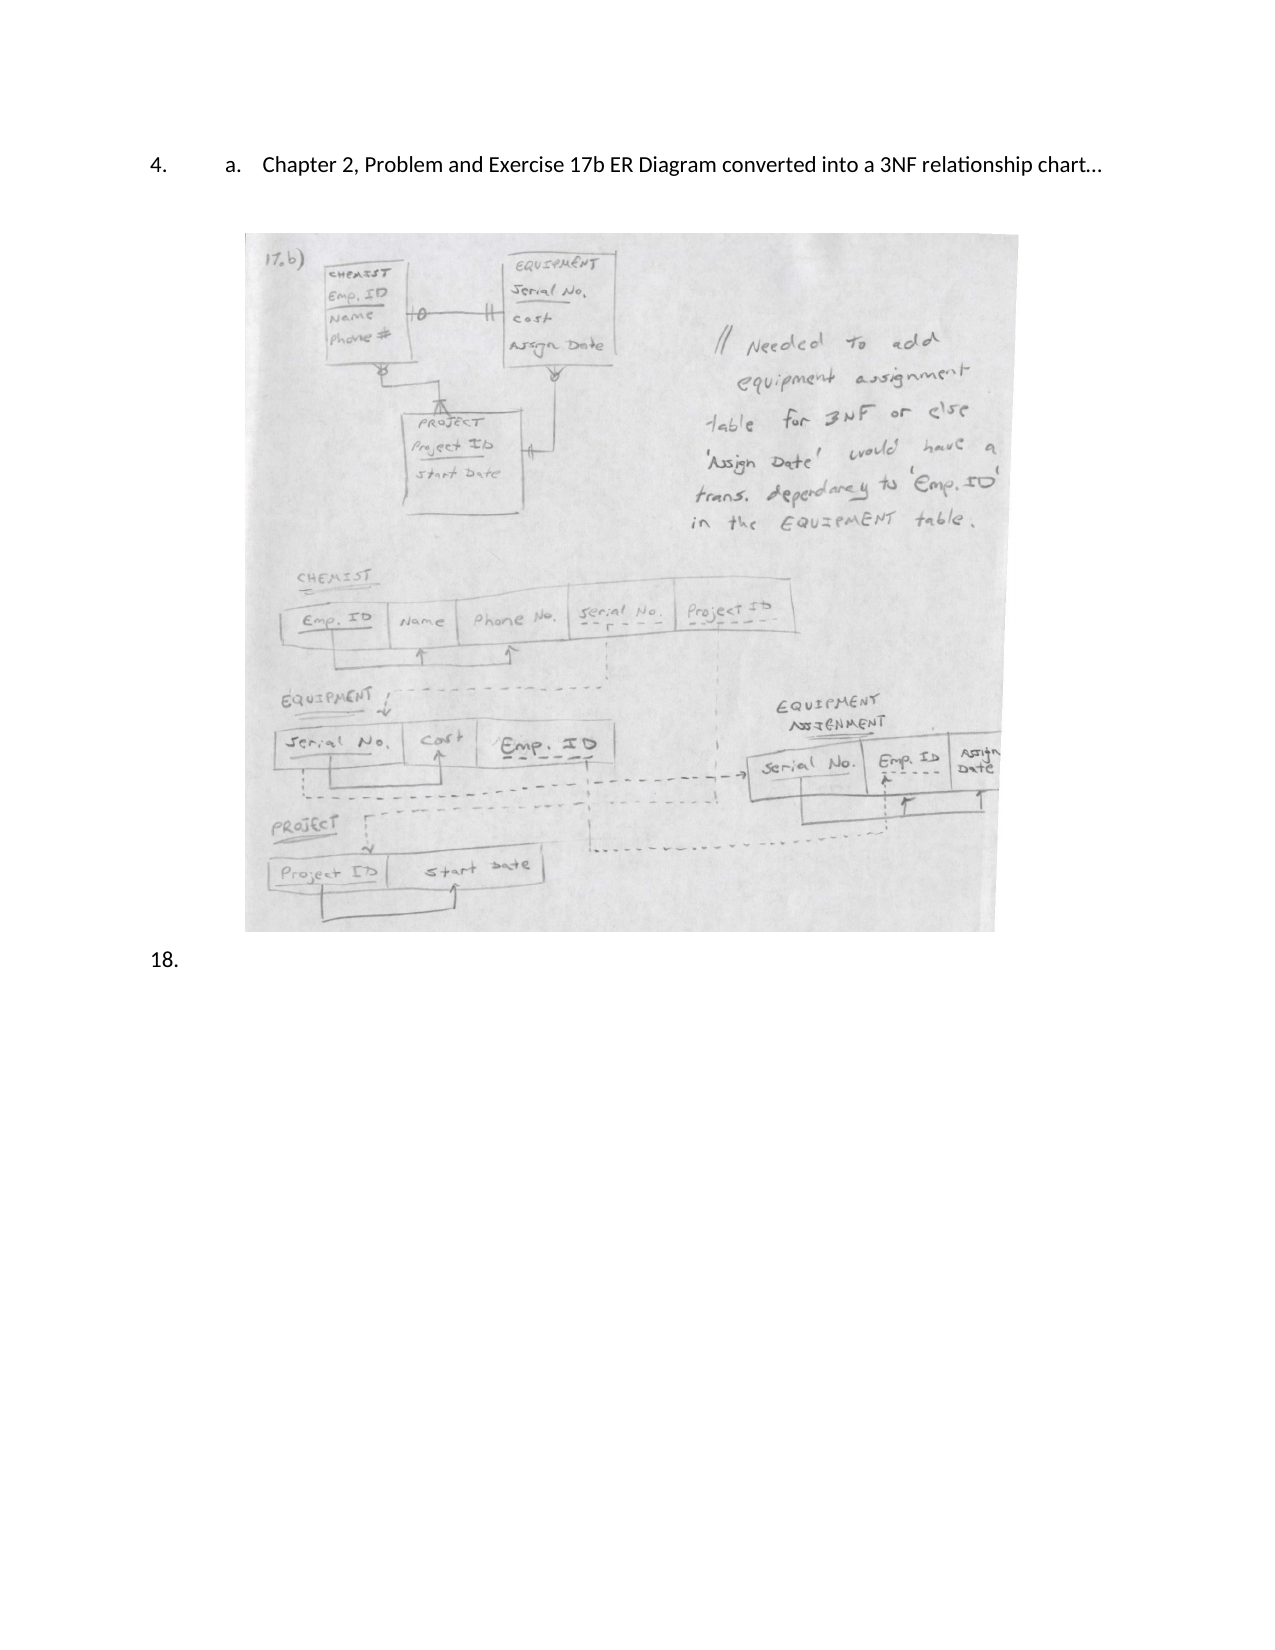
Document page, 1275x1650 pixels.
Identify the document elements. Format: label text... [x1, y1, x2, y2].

text 4. a. Chapter 2, Problem and Exercise 17b ER Diagram converted into a 3NF relationship chart… [150, 150, 1116, 178]
text 18. [150, 946, 1116, 974]
